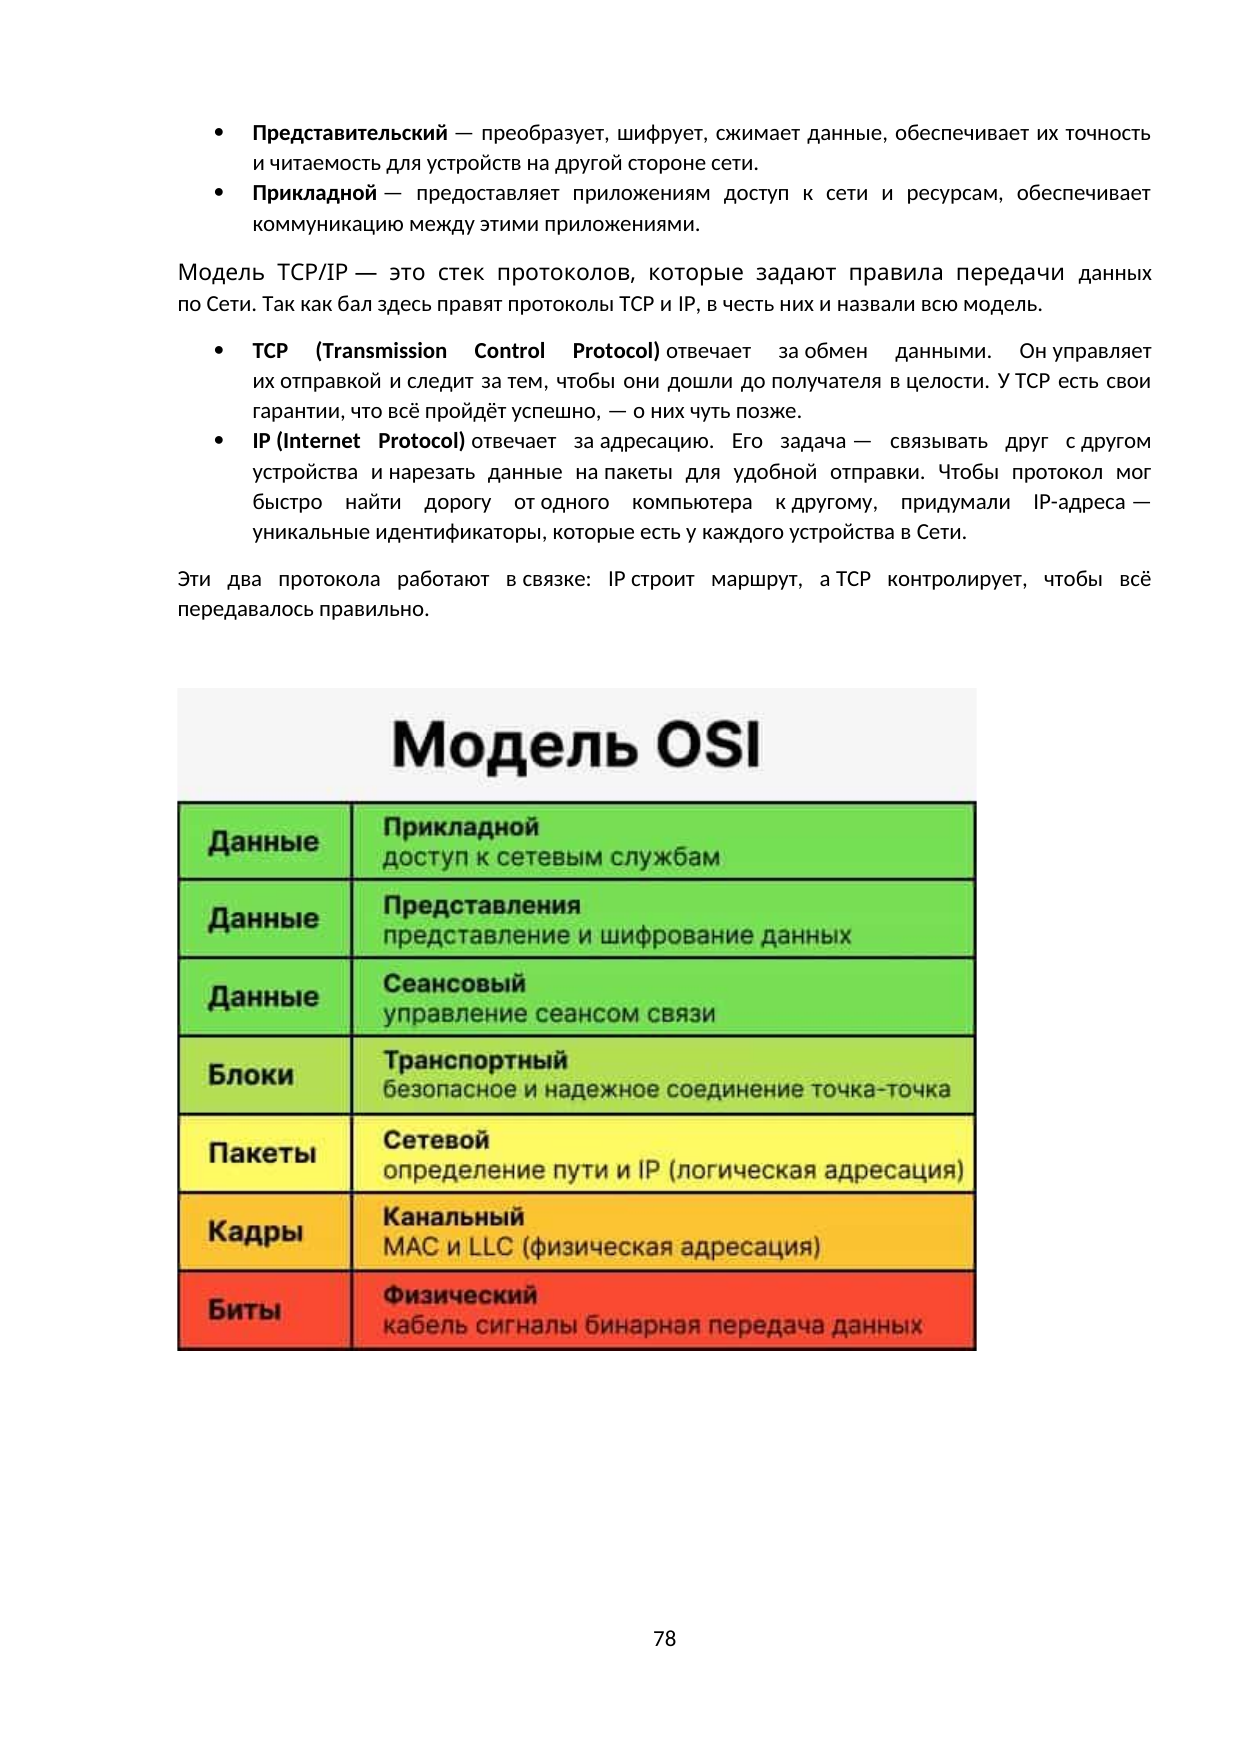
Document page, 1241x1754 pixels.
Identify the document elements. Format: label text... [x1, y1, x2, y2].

list IP (Internet Protocol) отвечает за адресацию. Его задача — связывать друг с другом устройства и нарезать данные на пакеты для удобной отправки. Чтобы протокол мог быстро найти дорогу от одного компьютера к другому, придумали IP-адреса — уникальные идентификаторы, которые есть у каждого устройства в Сети. [215, 427, 1152, 545]
list Представительский — преобразует, шифрует, сжимает данные, обеспечивает их точность и читаемость для устройств на другой стороне сети. [215, 118, 1152, 176]
list TCP (Transmission Control Protocol) отвечает за обмен данными. Он управляет их отправкой и следит за тем, чтобы они дошли до получателя в целости. У TCP есть свои гарантии, что всё пройдёт успешно, — о них чуть позже. [215, 336, 1152, 424]
text Эти два протокола работают в связке: IP строит маршрут, а TCP контролирует, чтобы всё передавалось правильно. [177, 564, 1152, 622]
list Прикладной — предоставляет приложениям доступ к сети и ресурсам, обеспечивает коммуникацию между этими приложениями. [215, 178, 1152, 237]
text Модель TCP/IP — это стек протоколов, которые задают правила передачи данных по Сети. Так как бал здесь правят протоколы TCP и IP, в честь них и назвали всю модель. [177, 256, 1152, 317]
picture [177, 688, 977, 1351]
